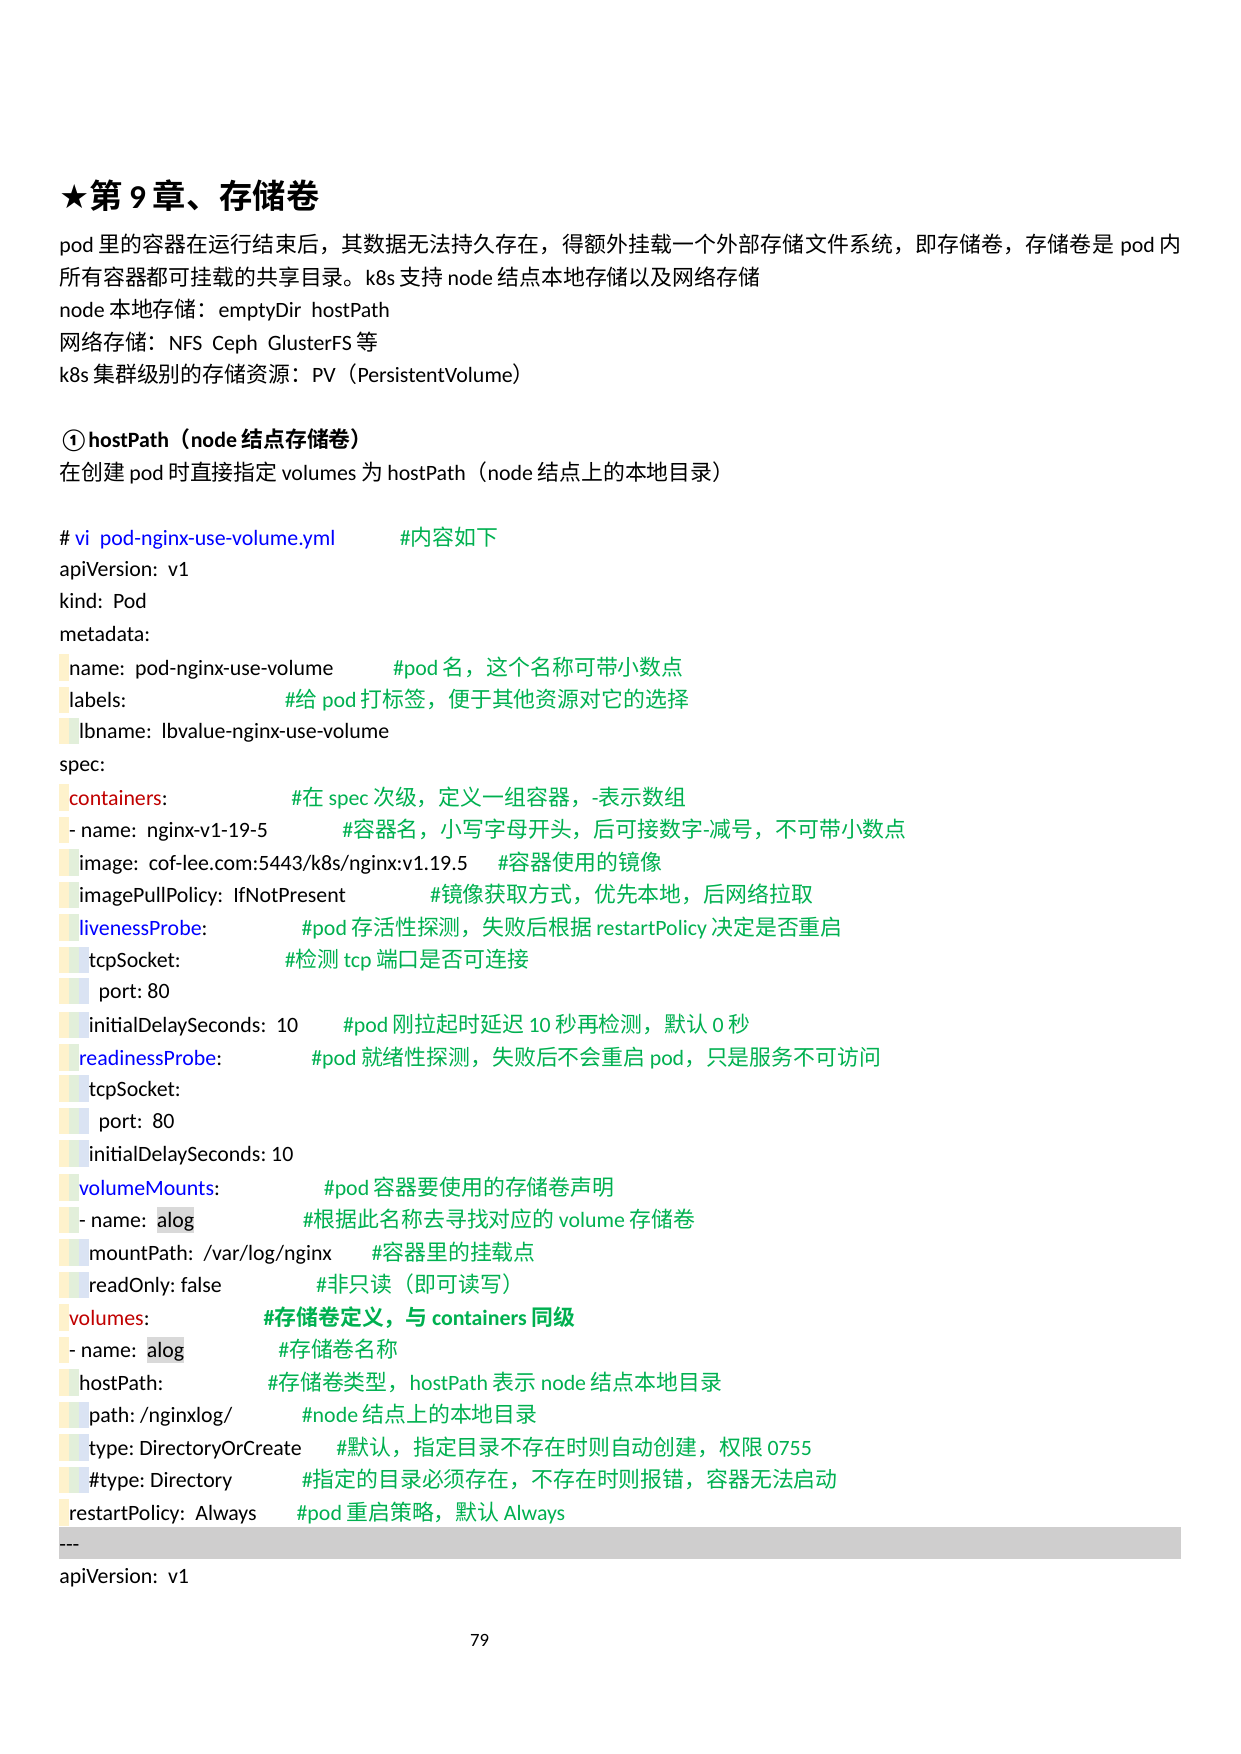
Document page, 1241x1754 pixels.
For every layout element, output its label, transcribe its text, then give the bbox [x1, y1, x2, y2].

text 网络存储：NFS Ceph GlusterFS 等 [59, 324, 1181, 357]
text volumeMounts: #pod容器要使用的存储卷声明 [59, 1169, 1181, 1202]
text #type: Directory #指定的目录必须存在，不存在时则报错，容器无法启动 [59, 1462, 1181, 1494]
text name: pod-nginx-use-volume #pod名，这个名称可带小数点 [59, 649, 1181, 682]
text type: DirectoryOrCreate #默认，指定目录不存在时则自动创建，权限0755 [59, 1429, 1181, 1462]
text 在创建pod时直接指定volumes为hostPath（node结点上的本地目录） [59, 454, 1181, 487]
text initialDelaySeconds: 10 #pod刚拉起时延迟10秒再检测，默认0秒 [59, 1007, 1181, 1039]
text kind: Pod [59, 584, 1181, 617]
text # vi pod-nginx-use-volume.yml #内容如下 [59, 519, 1181, 552]
text readinessProbe: #pod就绪性探测，失败后不会重启pod，只是服务不可访问 [59, 1039, 1181, 1072]
text containers: #在spec次级，定义一组容器，-表示数组 [59, 779, 1181, 812]
text ①hostPath（node结点存储卷） [59, 422, 1181, 454]
text livenessProbe: #pod存活性探测，失败后根据restartPolicy决定是否重启 [59, 909, 1181, 942]
text port: 80 [59, 1104, 1181, 1137]
text restartPolicy: Always #pod重启策略，默认Always [59, 1494, 1181, 1527]
text image: cof-lee.com:5443/k8s/nginx:v1.19.5 #容器使用的镜像 [59, 844, 1181, 877]
text mountPath: /var/log/nginx #容器里的挂载点 [59, 1234, 1181, 1267]
text node本地存储：emptyDir hostPath [59, 292, 1181, 324]
text pod里的容器在运行结束后，其数据无法持久存在，得额外挂载一个外部存储文件系统，即存储卷，存储卷是pod内所有容器都可挂载的共享目录。k8s支持node结点本地存储以及网络存储 [59, 227, 1181, 292]
text tcpSocket: [59, 1072, 1181, 1104]
text k8s集群级别的存储资源：PV（PersistentVolume） [59, 357, 1181, 389]
text ★第9章、存储卷 [59, 162, 1181, 227]
text - name: alog #存储卷名称 [59, 1332, 1181, 1364]
text metadata: [59, 617, 1181, 649]
text imagePullPolicy: IfNotPresent #镜像获取方式，优先本地，后网络拉取 [59, 877, 1181, 909]
text readOnly: false #非只读（即可读写） [59, 1267, 1181, 1299]
text hostPath: #存储卷类型，hostPath表示node结点本地目录 [59, 1364, 1181, 1397]
text - name: nginx-v1-19-5 #容器名，小写字母开头，后可接数字-减号，不可带小数点 [59, 812, 1181, 844]
text spec: [59, 747, 1181, 779]
text volumes: #存储卷定义，与containers同级 [59, 1299, 1181, 1332]
text initialDelaySeconds: 10 [59, 1137, 1181, 1169]
text --- [59, 1527, 1181, 1559]
text labels: #给pod打标签，便于其他资源对它的选择 [59, 682, 1181, 714]
text lbname: lbvalue-nginx-use-volume [59, 714, 1181, 747]
text apiVersion: v1 [59, 552, 1181, 584]
text tcpSocket: #检测tcp端口是否可连接 [59, 942, 1181, 974]
text - name: alog #根据此名称去寻找对应的volume存储卷 [59, 1202, 1181, 1234]
text port: 80 [59, 974, 1181, 1007]
text path: /nginxlog/ #node结点上的本地目录 [59, 1397, 1181, 1429]
text apiVersion: v1 [59, 1559, 1181, 1592]
